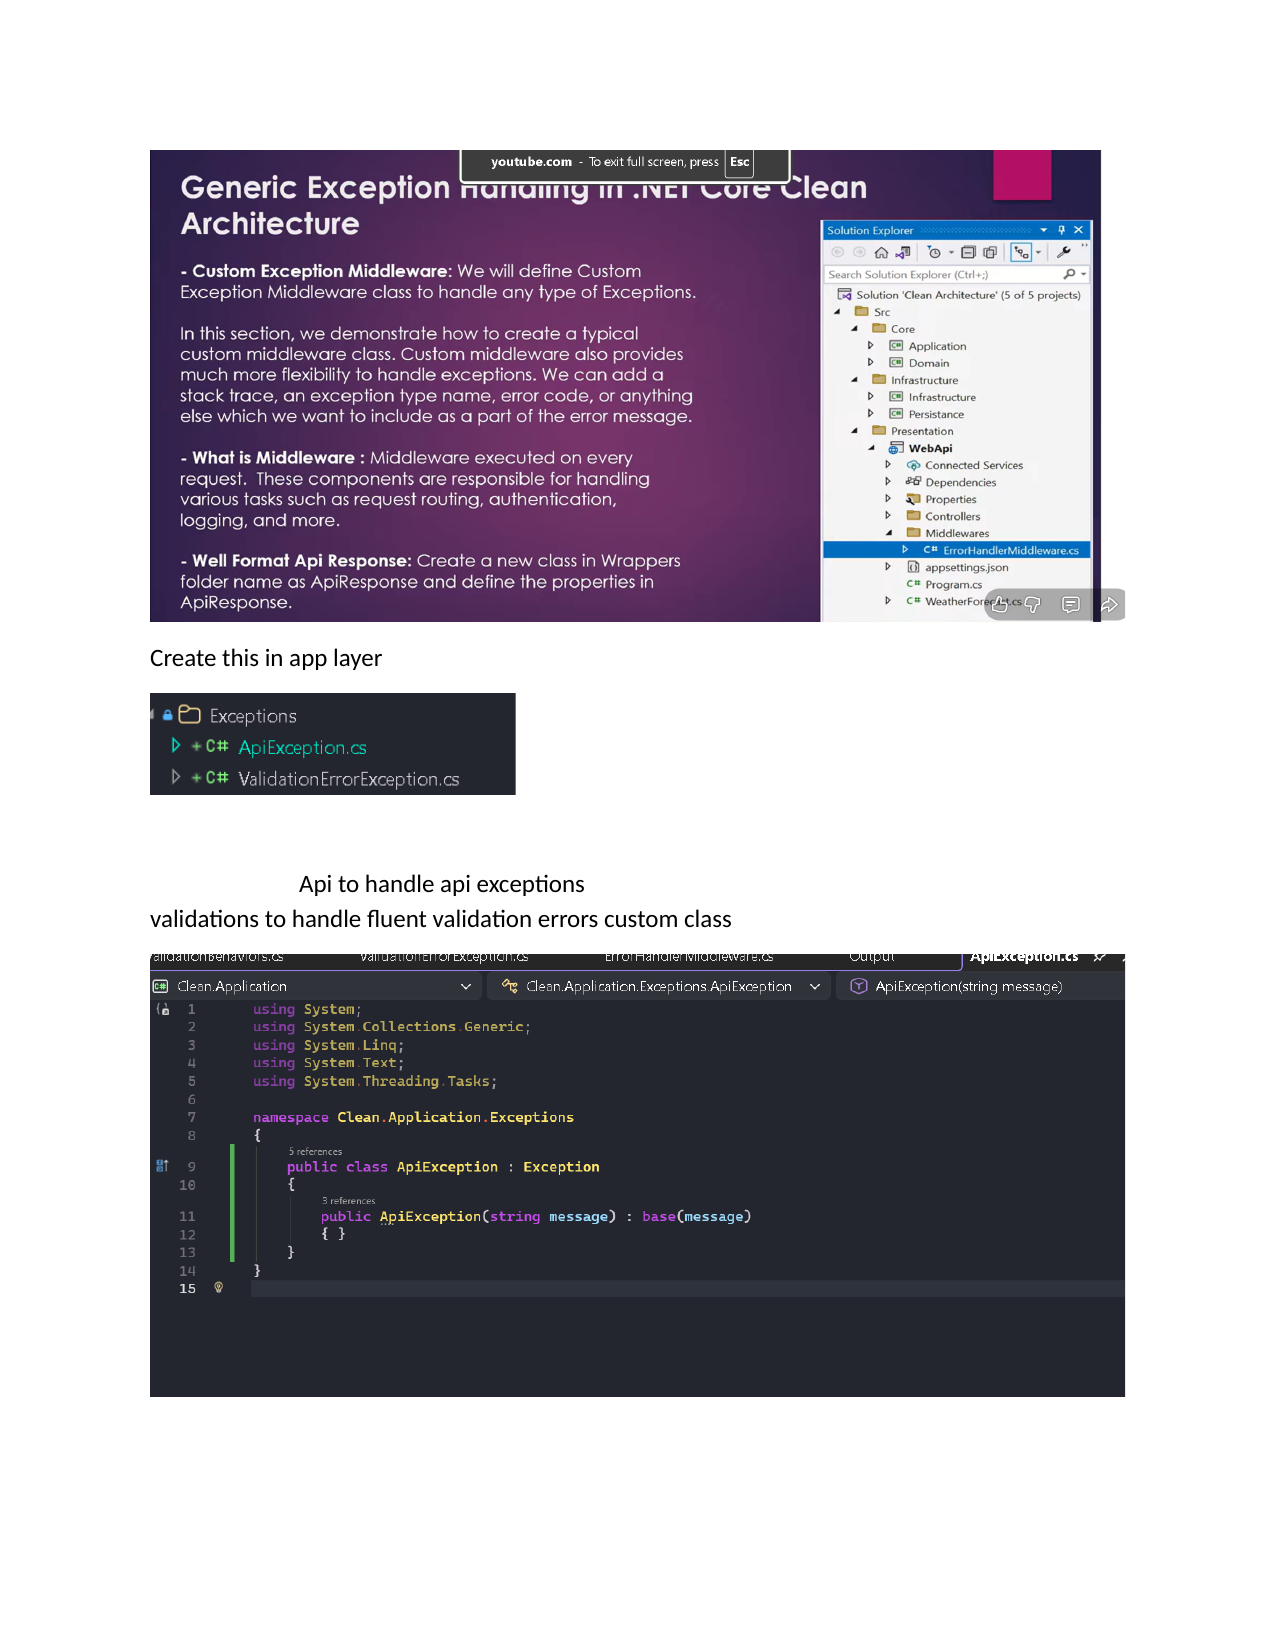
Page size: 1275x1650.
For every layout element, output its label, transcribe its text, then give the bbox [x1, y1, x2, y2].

text Create this in app layer [150, 642, 1125, 673]
picture [150, 954, 1125, 1397]
text Api to handle api exceptions validations to handle fluent validation errors custom class [150, 868, 1125, 933]
picture [150, 693, 516, 795]
picture [150, 150, 1125, 622]
